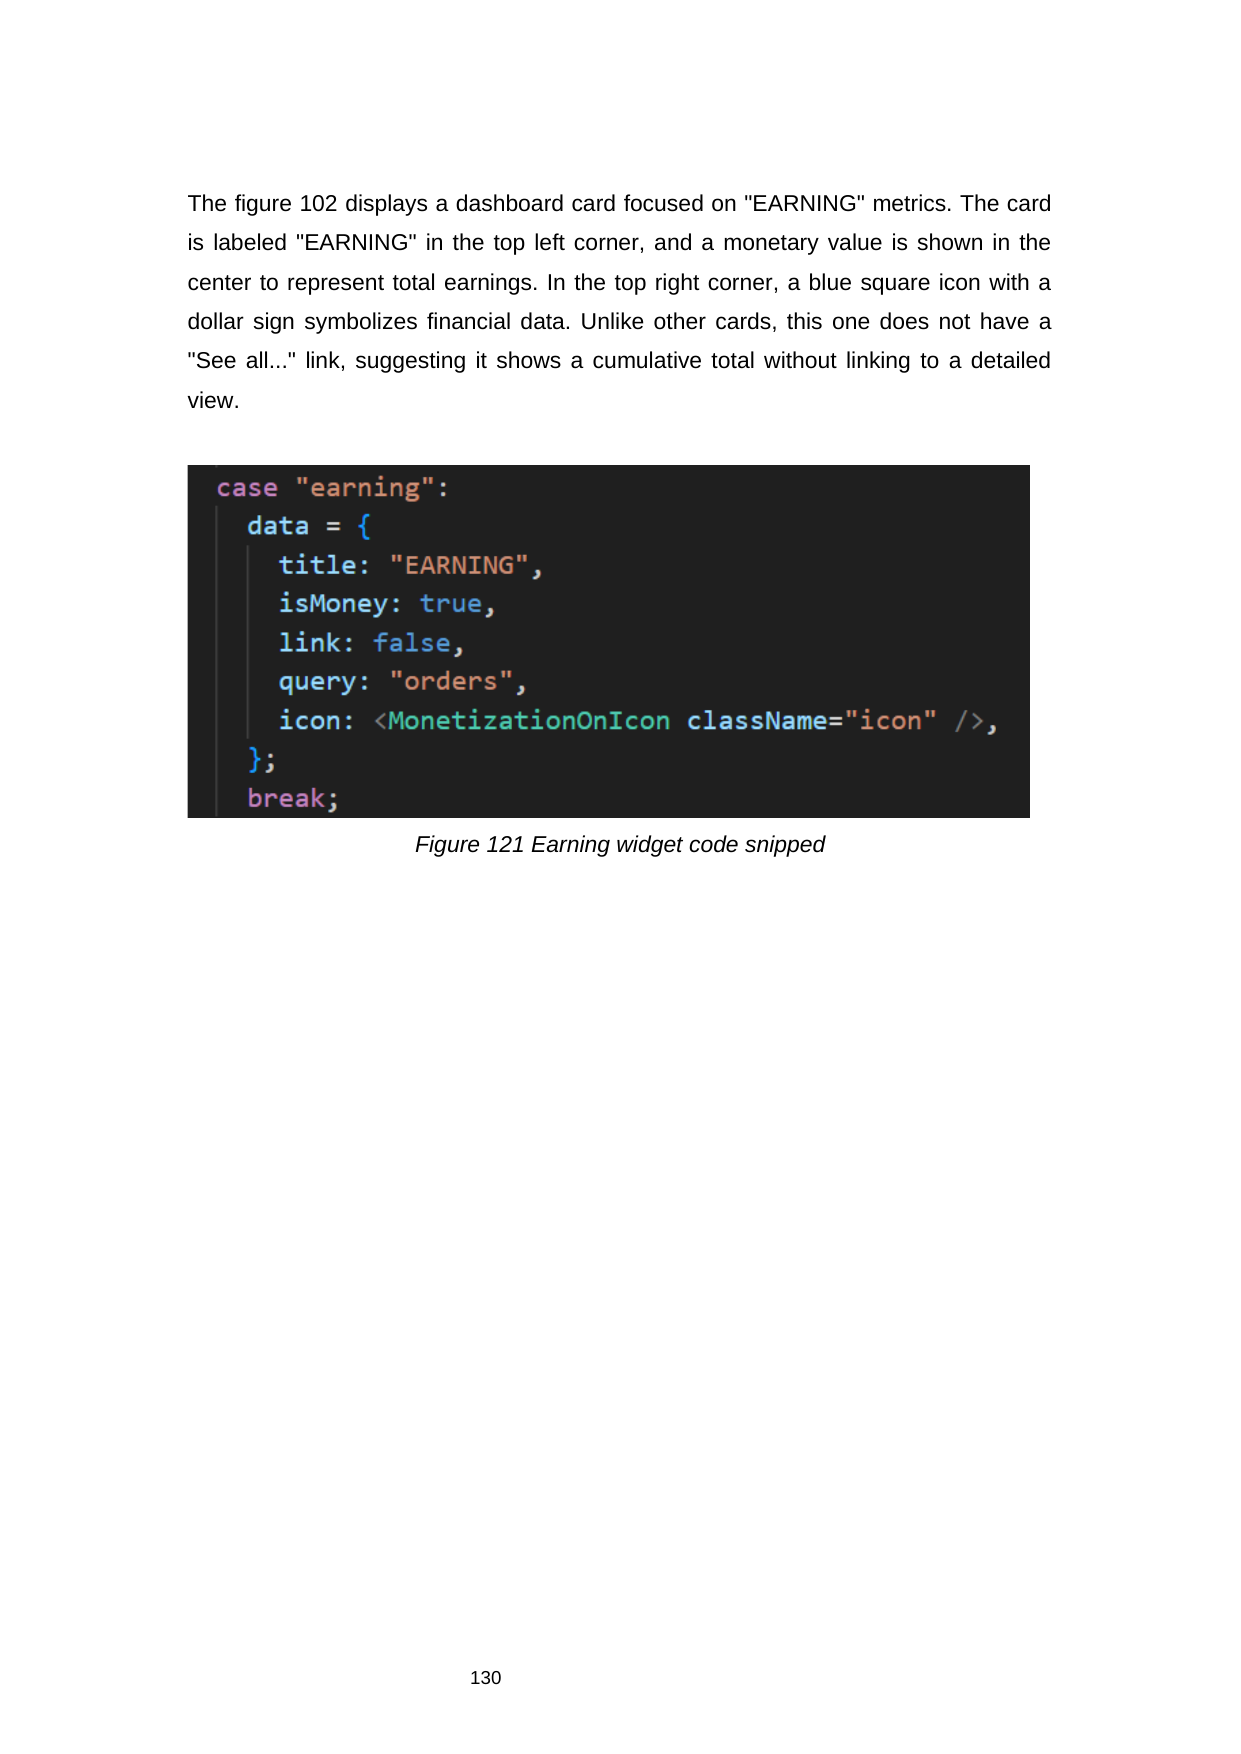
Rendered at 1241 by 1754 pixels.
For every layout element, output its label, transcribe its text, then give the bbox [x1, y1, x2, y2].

picture [187, 465, 1030, 818]
text Figure 121 Earning widget code snipped [187, 831, 1053, 857]
